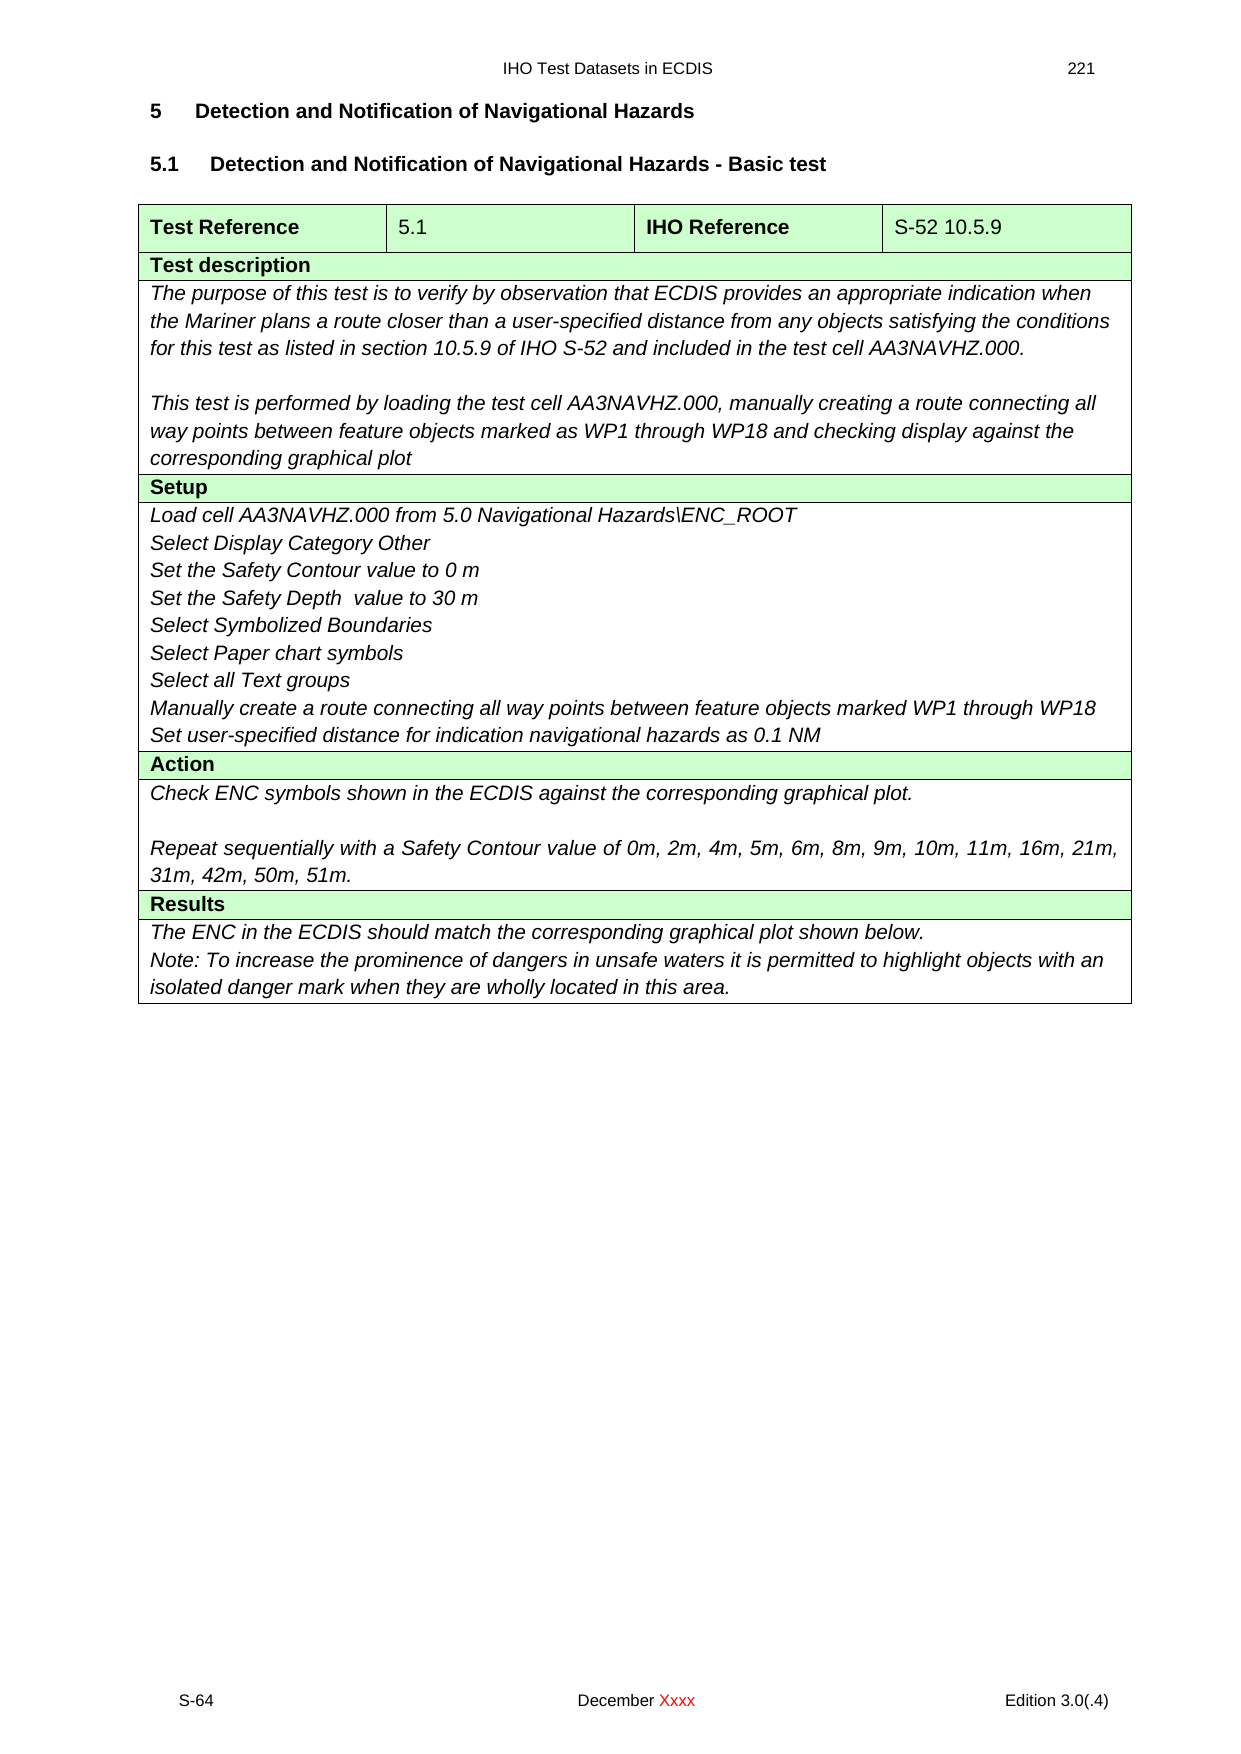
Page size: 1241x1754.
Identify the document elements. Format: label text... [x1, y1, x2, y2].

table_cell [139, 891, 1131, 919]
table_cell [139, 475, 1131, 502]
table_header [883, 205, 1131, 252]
subtitle Detection and Notification of Navigational Hazards - Basic test [150, 152, 1137, 176]
subtitle Detection and Notification of Navigational Hazards [150, 99, 1137, 123]
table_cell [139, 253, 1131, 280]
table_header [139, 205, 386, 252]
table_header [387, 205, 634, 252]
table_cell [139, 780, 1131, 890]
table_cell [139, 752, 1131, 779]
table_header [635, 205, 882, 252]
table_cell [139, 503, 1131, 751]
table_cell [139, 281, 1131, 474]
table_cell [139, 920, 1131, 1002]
